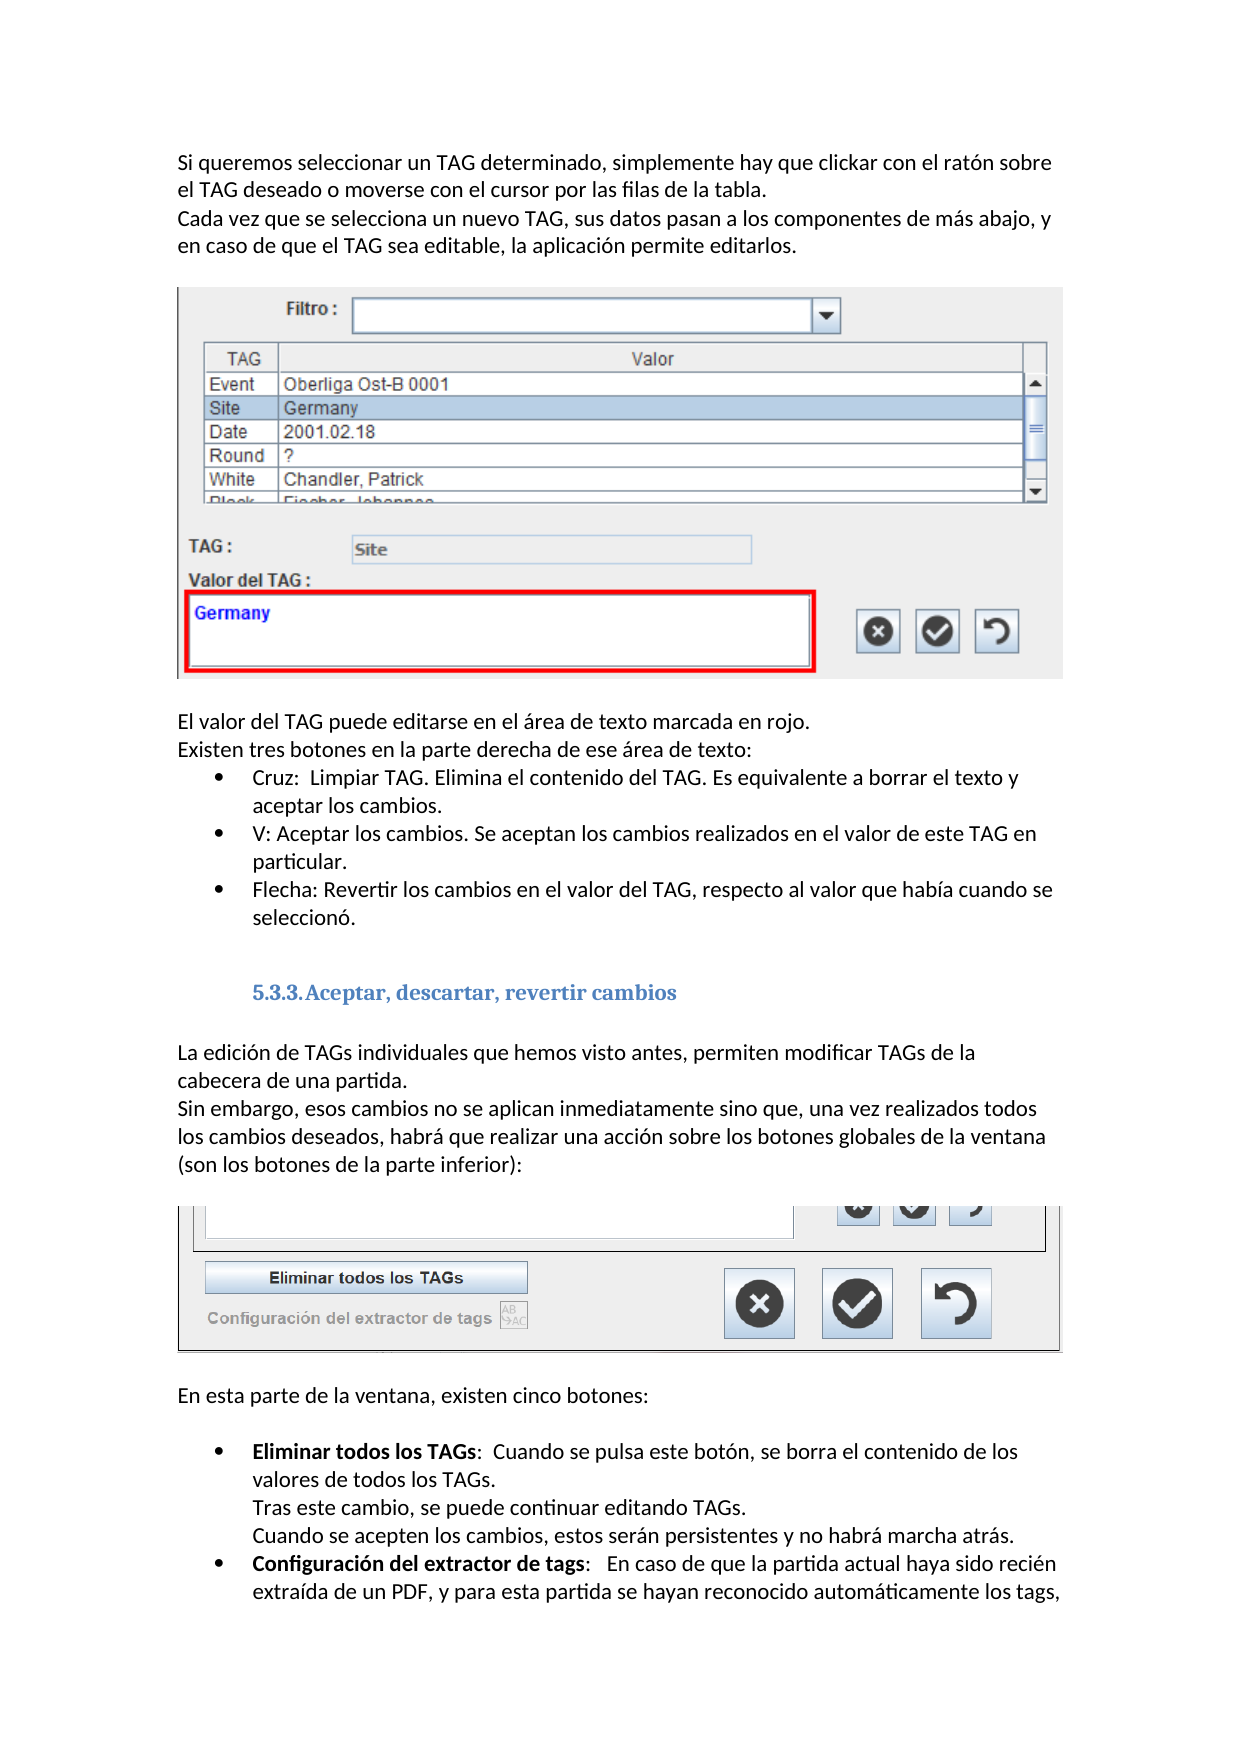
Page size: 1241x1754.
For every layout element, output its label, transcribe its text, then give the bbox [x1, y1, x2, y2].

list Eliminar todos los TAGs: Cuando se pulsa este botón, se borra el contenido de los valores de todos los TAGs. [215, 1437, 1063, 1493]
list Flecha: Revertir los cambios en el valor del TAG, respecto al valor que había cuando se seleccionó. [215, 875, 1063, 931]
text Si queremos seleccionar un TAG determinado, simplemente hay que clickar con el ratón sobre el TAG deseado o moverse con el cursor por las filas de la tabla. [177, 148, 1063, 204]
text Tras este cambio, se puede continuar editando TAGs. [252, 1493, 1063, 1521]
text Sin embargo, esos cambios no se aplican inmediatamente sino que, una vez realizados todos los cambios deseados, habrá que realizar una acción sobre los botones globales de la ventana (son los botones de la parte inferior): [177, 1094, 1063, 1178]
text Cuando se acepten los cambios, estos serán persistentes y no habrá marcha atrás. [252, 1521, 1063, 1549]
text El valor del TAG puede editarse en el área de texto marcada en rojo. [177, 707, 1063, 735]
subtitle Aceptar, descartar, revertir cambios [252, 980, 1063, 1006]
list V: Aceptar los cambios. Se aceptan los cambios realizados en el valor de este TAG en particular. [215, 819, 1063, 875]
picture [177, 287, 1063, 679]
text En esta parte de la ventana, existen cinco botones: [177, 1381, 1063, 1409]
text La edición de TAGs individuales que hemos visto antes, permiten modificar TAGs de la cabecera de una partida. [177, 1038, 1063, 1094]
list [215, 1549, 1063, 1605]
text Cada vez que se selecciona un nuevo TAG, sus datos pasan a los componentes de más abajo, y en caso de que el TAG sea editable, la aplicación permite editarlos. [177, 204, 1063, 260]
list Cruz: Limpiar TAG. Elimina el contenido del TAG. Es equivalente a borrar el texto y aceptar los cambios. [215, 763, 1063, 819]
text Existen tres botones en la parte derecha de ese área de texto: [177, 735, 1063, 763]
picture [177, 1206, 1063, 1353]
